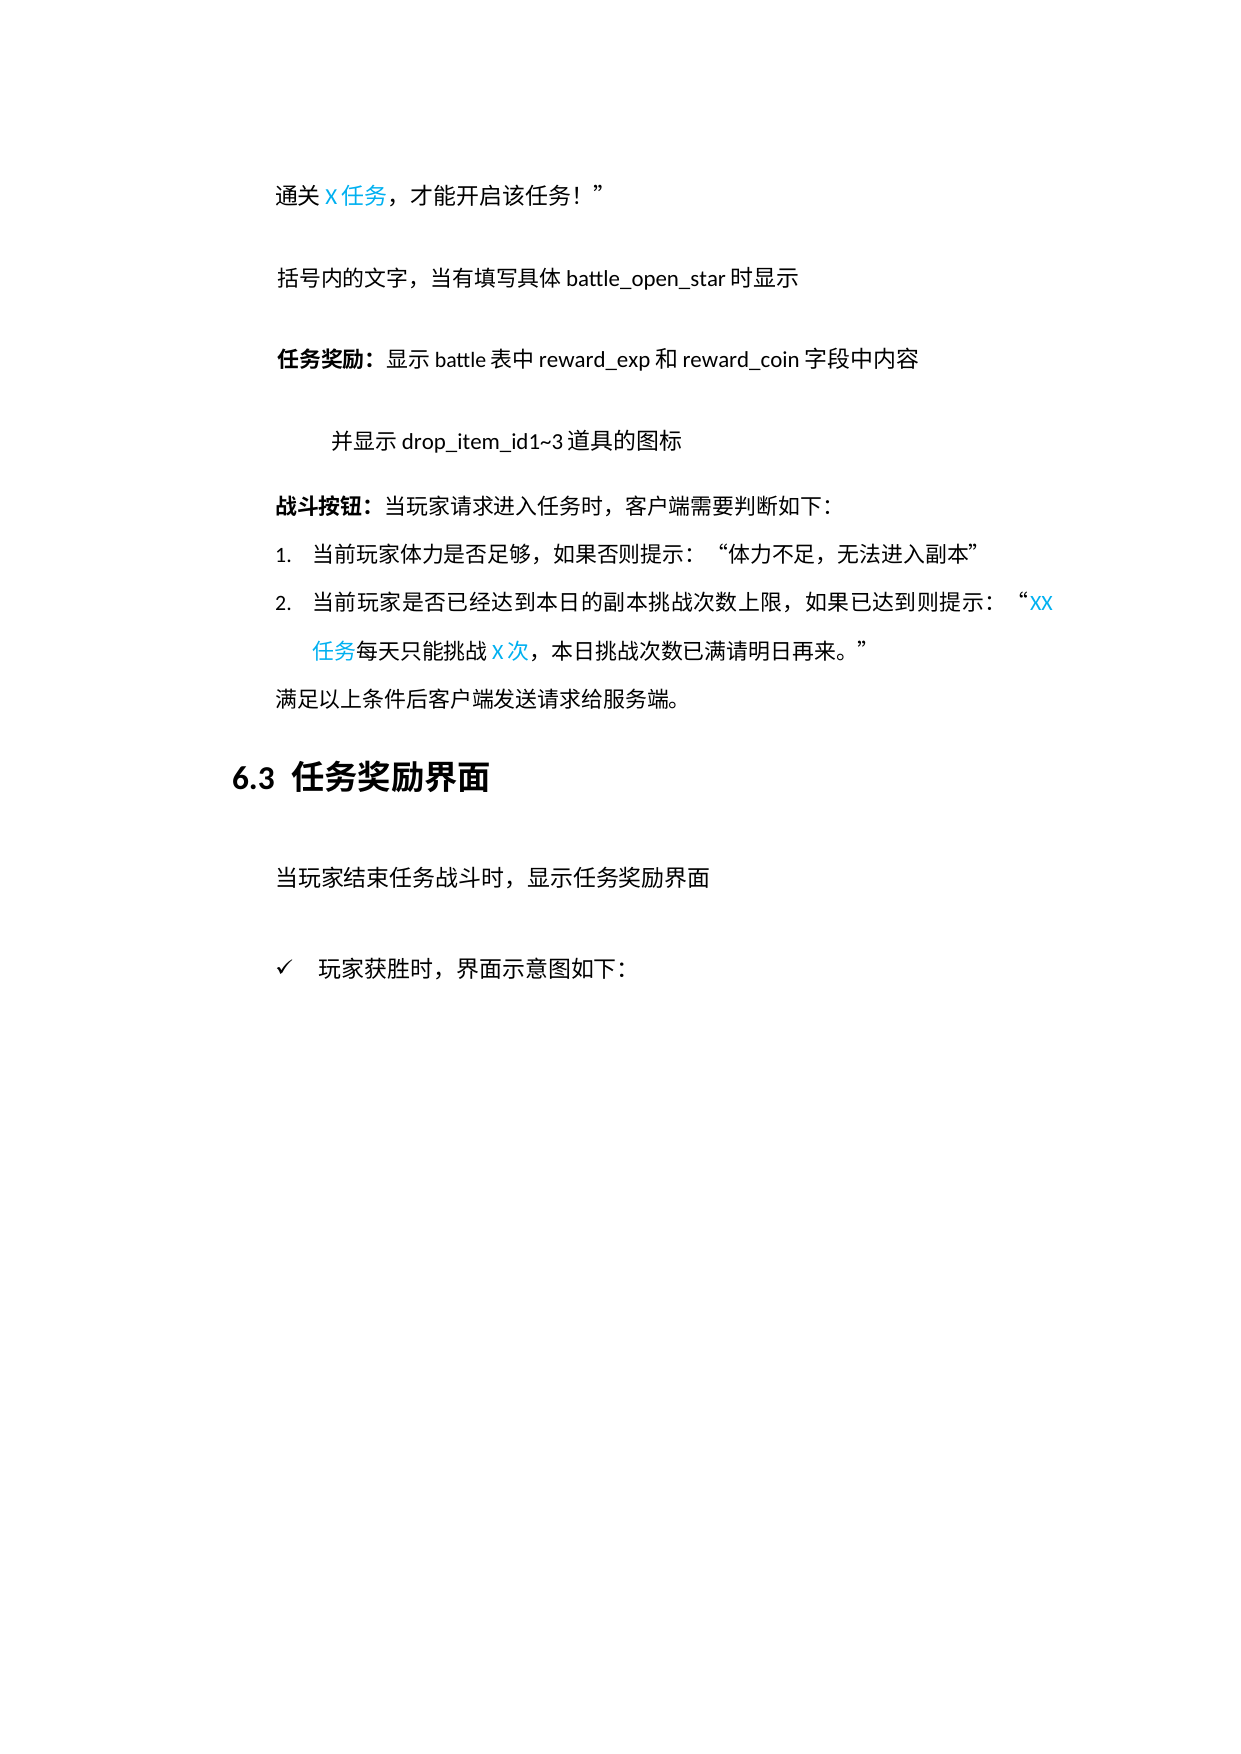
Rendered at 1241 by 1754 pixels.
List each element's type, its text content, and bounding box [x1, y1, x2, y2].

list 当前玩家体力是否足够，如果否则提示：“体力不足，无法进入副本” [275, 537, 1053, 569]
text 括号内的文字，当有填写具体battle_open_star时显示 [233, 243, 1053, 308]
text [275, 162, 1053, 227]
text 当玩家结束任务战斗时，显示任务奖励界面 [275, 844, 1053, 909]
list 当前玩家是否已经达到本日的副本挑战次数上限，如果已达到则提示：“XX任务每天只能挑战X次，本日挑战次数已满请明日再来。” [275, 585, 1053, 666]
list 任务奖励界面 [232, 743, 1053, 808]
text 战斗按钮：当玩家请求进入任务时，客户端需要判断如下： [275, 488, 1053, 521]
text 满足以上条件后客户端发送请求给服务端。 [275, 682, 1053, 714]
text 并显示drop_item_id1~3道具的图标 [233, 407, 1053, 472]
text 任务奖励：显示battle表中reward_exp和reward_coin字段中内容 [233, 325, 1053, 390]
list 玩家获胜时，界面示意图如下： [275, 935, 1053, 1000]
